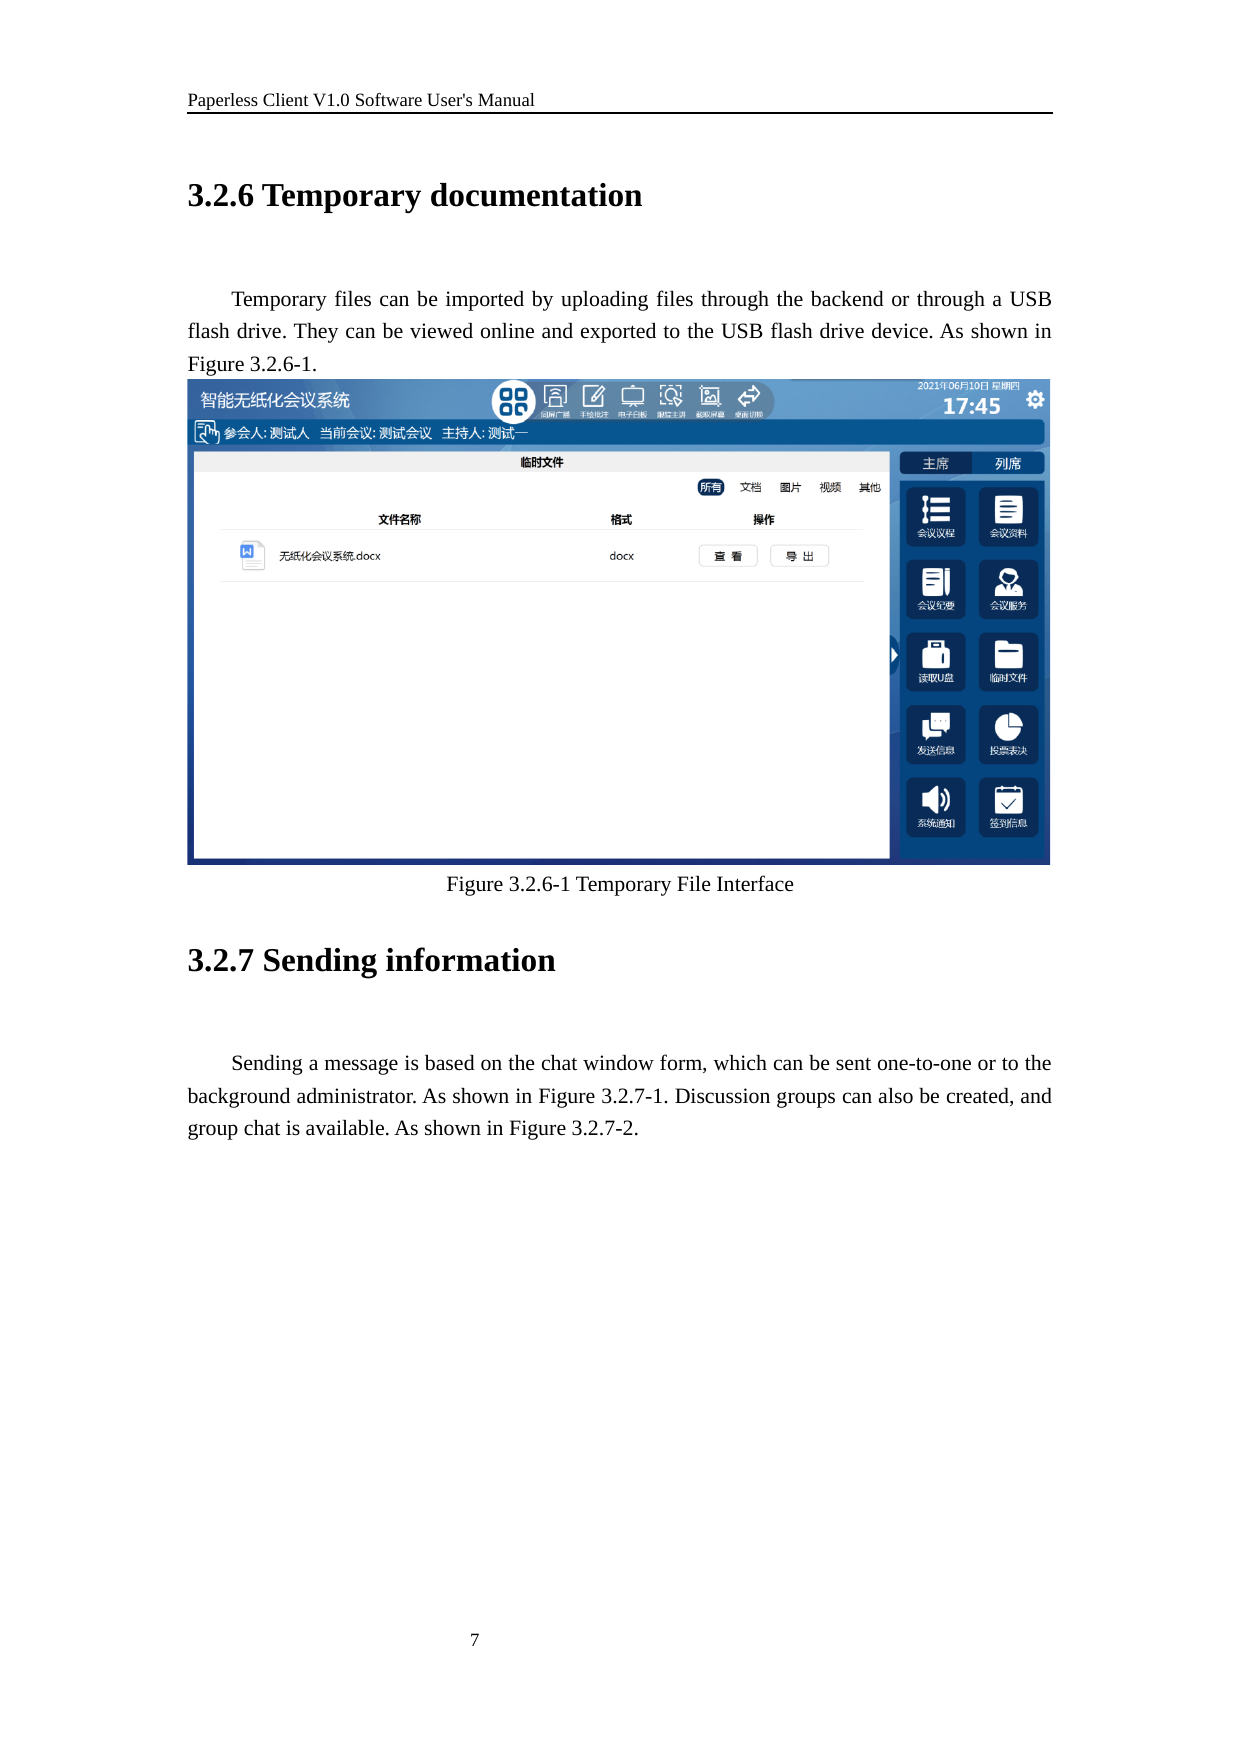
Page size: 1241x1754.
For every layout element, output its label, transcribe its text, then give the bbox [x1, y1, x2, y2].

picture [187, 379, 1051, 865]
text Figure 3.2.6-1 Temporary File Interface [187, 867, 1053, 899]
subtitle 3.2.6 Temporary documentation [187, 162, 1053, 227]
subtitle 3.2.7 Sending information [187, 927, 1053, 992]
text Temporary files can be imported by uploading files through the backend or through a USB flash drive. They can be viewed online and exported to the USB flash drive device. As shown in Figure 3.2.6-1. [187, 282, 1053, 379]
text Sending a message is based on the chat window form, which can be sent one-to-one or to the background administrator. As shown in Figure 3.2.7-1. Discussion groups can also be created, and group chat is available. As shown in Figure 3.2.7-2. [187, 1047, 1053, 1144]
